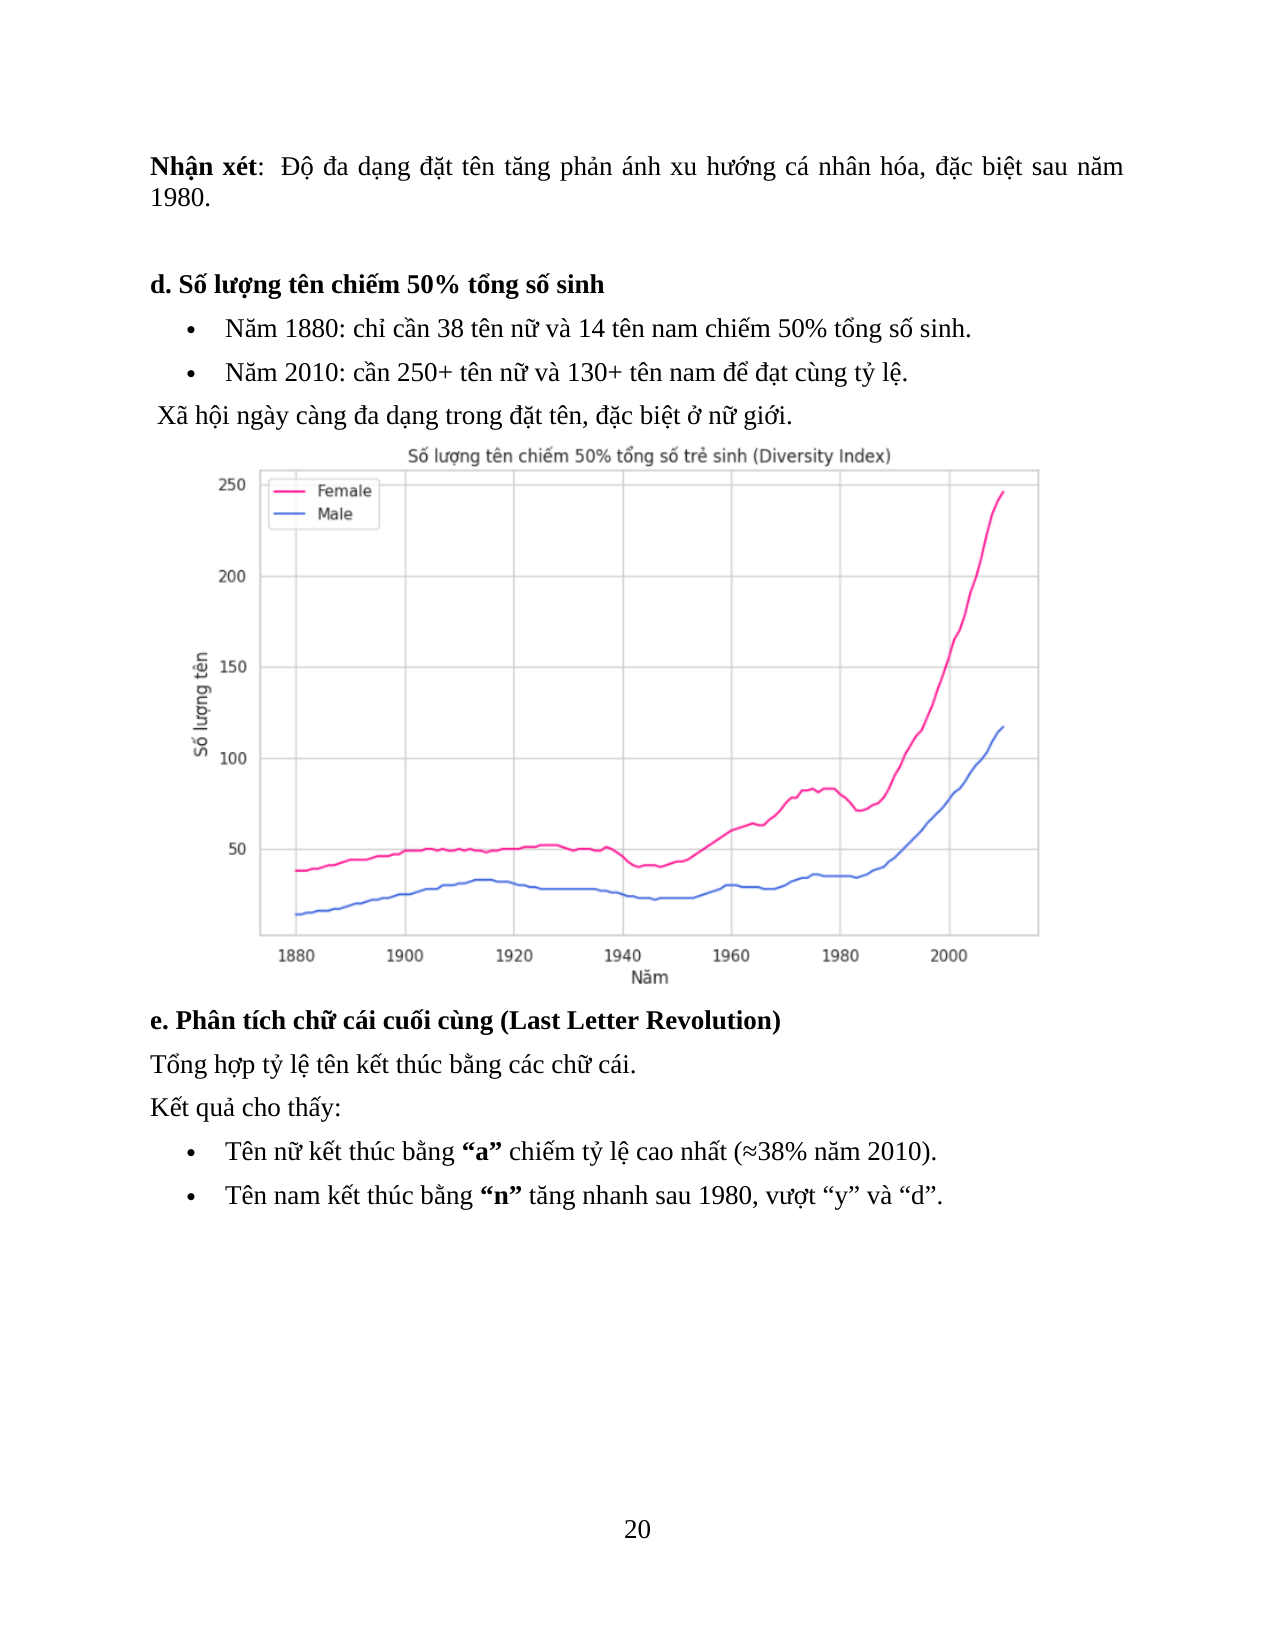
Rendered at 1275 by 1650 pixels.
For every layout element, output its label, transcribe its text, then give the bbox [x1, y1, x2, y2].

list Năm 2010: cần 250+ tên nữ và 130+ tên nam để đạt cùng tỷ lệ. [187, 356, 1125, 387]
text Nhận xét: Độ đa dạng đặt tên tăng phản ánh xu hướng cá nhân hóa, đặc biệt sau năm 1980. [150, 150, 1125, 212]
list Năm 1880: chỉ cần 38 tên nữ và 14 tên nam chiếm 50% tổng số sinh. [187, 312, 1125, 343]
picture [190, 443, 1044, 992]
text e. Phân tích chữ cái cuối cùng (Last Letter Revolution) [150, 1004, 1125, 1035]
text Tổng hợp tỷ lệ tên kết thúc bằng các chữ cái. [150, 1048, 1125, 1079]
text Kết quả cho thấy: [150, 1092, 1125, 1123]
text d. Số lượng tên chiếm 50% tổng số sinh [150, 268, 1125, 299]
list Tên nam kết thúc bằng “n” tăng nhanh sau 1980, vượt “y” và “d”. [187, 1179, 1125, 1210]
list Tên nữ kết thúc bằng “a” chiếm tỷ lệ cao nhất (≈38% năm 2010). [187, 1135, 1125, 1166]
text Xã hội ngày càng đa dạng trong đặt tên, đặc biệt ở nữ giới. [150, 399, 1125, 431]
